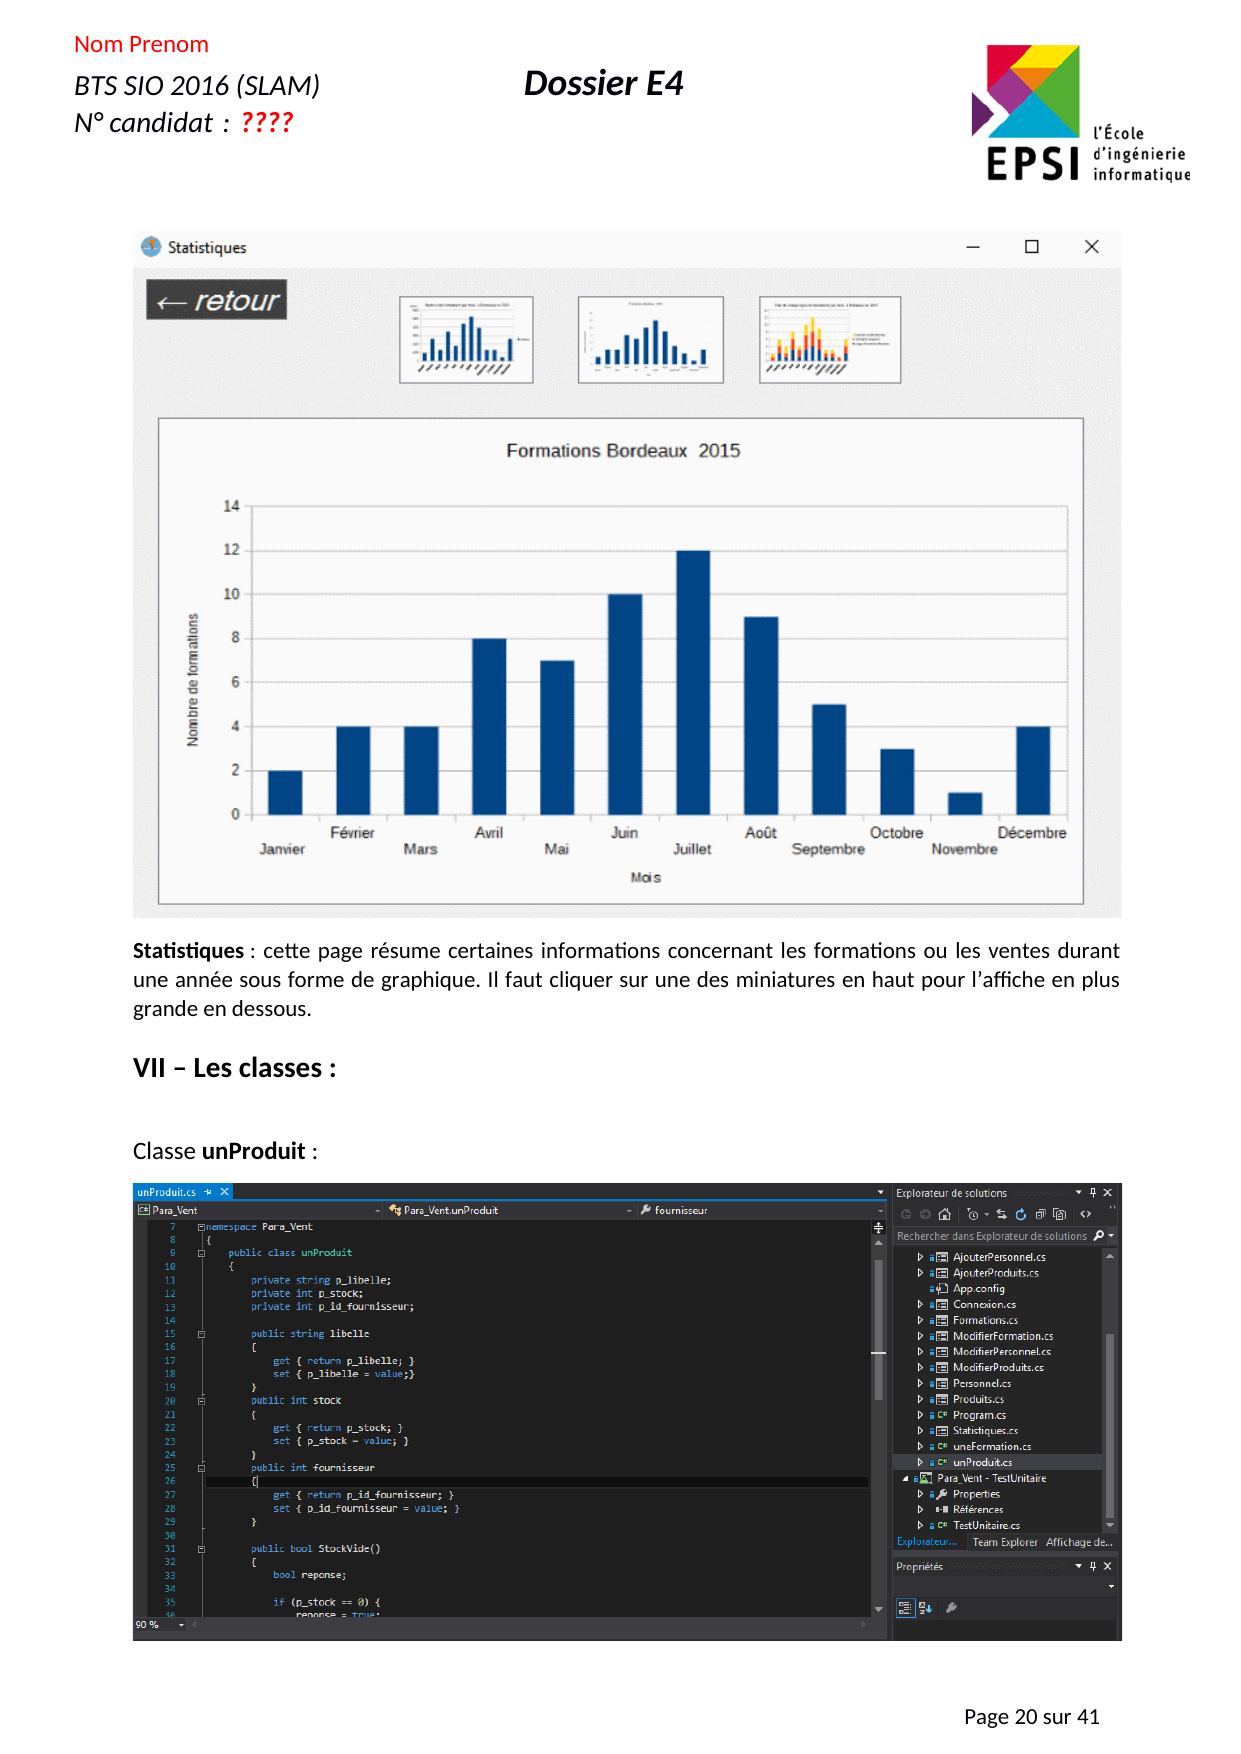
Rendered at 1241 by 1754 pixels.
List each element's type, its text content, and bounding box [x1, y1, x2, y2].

subtitle VII – Les classes : [133, 1049, 1122, 1084]
picture [132, 231, 1122, 918]
picture [971, 45, 1190, 183]
picture [132, 1183, 1123, 1641]
text Classe unProduit : [133, 1135, 1122, 1165]
text Statistiques : cette page résume certaines informations concernant les formations ou les ventes durant une année sous forme de graphique. Il faut cliquer sur une des miniatures en haut pour l’affiche en plus grande en dessous. [133, 936, 1122, 1022]
